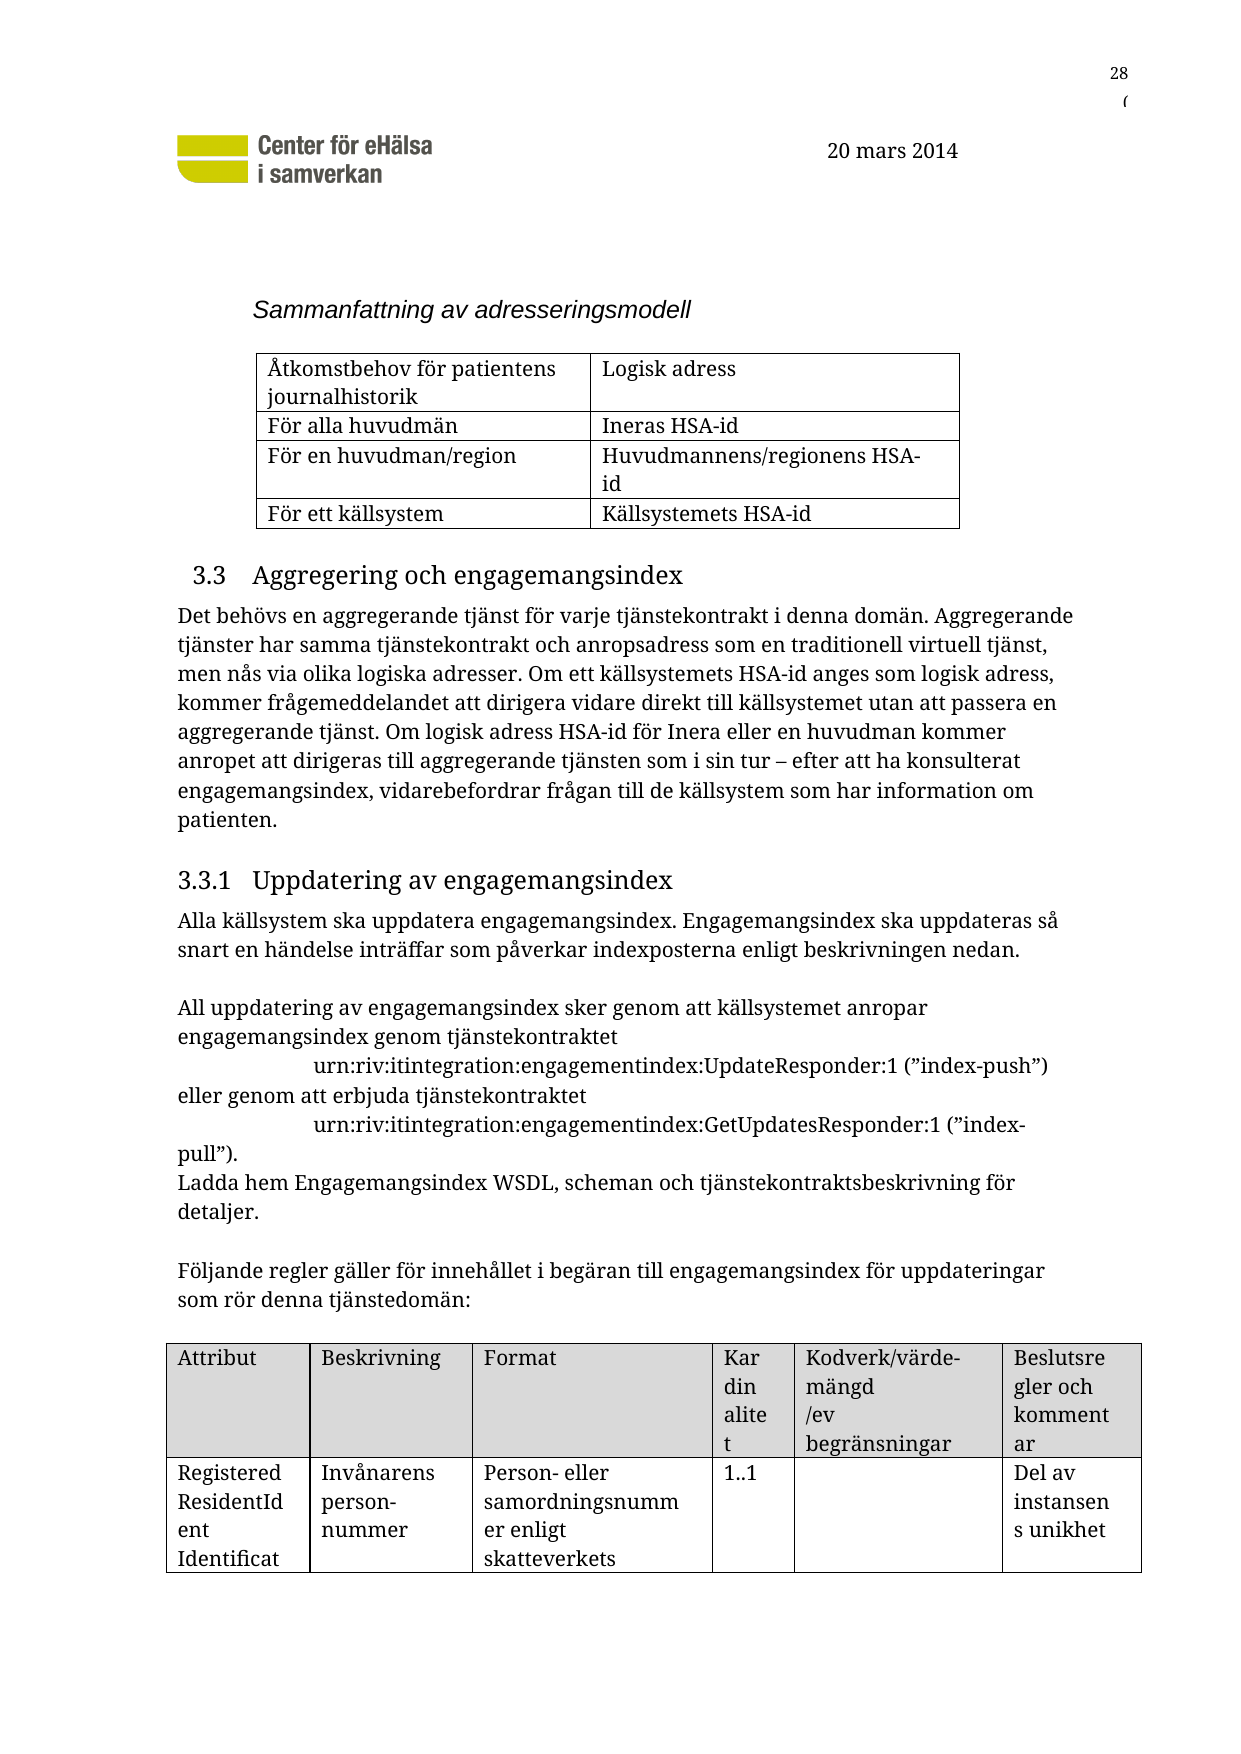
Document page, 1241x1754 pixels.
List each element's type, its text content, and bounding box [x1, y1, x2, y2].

table_cell För alla huvudmän [257, 412, 590, 440]
picture [177, 135, 432, 183]
table_header Kodverk/värde-mängd /ev begränsningar [795, 1344, 1002, 1457]
table_cell Del av instansens unikhet [1003, 1458, 1141, 1572]
table_header Beslutsregler och kommentar [1003, 1344, 1141, 1457]
table_header Åtkomstbehov för patientens journalhistorik [257, 354, 590, 411]
table_cell [795, 1458, 1002, 1572]
text Följande regler gäller för innehållet i begäran till engagemangsindex för uppdateringar som rör denna tjänstedomän: [177, 1255, 1081, 1313]
text Det behövs en aggregerande tjänst för varje tjänstekontrakt i denna domän. Aggregerande tjänster har samma tjänstekontrakt och anropsadress som en traditionell virtuell tjänst, men nås via olika logiska adresser. Om ett källsystemets HSA-id anges som logisk adress, kommer frågemeddelandet att dirigera vidare direkt till källsystemet utan att passera en aggregerande tjänst. Om logisk adress HSA-id för Inera eller en huvudman kommer anropet att dirigeras till aggregerande tjänsten som i sin tur – efter att ha konsulterat engagemangsindex, vidarebefordrar frågan till de källsystem som har information om patienten. [177, 600, 1081, 833]
subtitle Aggregering och engagemangsindex [192, 558, 1081, 592]
table_cell Person- eller samordningsnummer enligt skatteverkets definition (12 tecken). [473, 1458, 712, 1572]
table_cell Huvudmannens/regionens HSA-id [591, 441, 959, 498]
table_header Beskrivning [311, 1344, 472, 1457]
table_header Attribut [167, 1344, 309, 1457]
table_cell Ineras HSA-id [591, 412, 959, 440]
text All uppdatering av engagemangsindex sker genom att källsystemet anropar engagemangsindex genom tjänstekontraktet [177, 992, 1081, 1051]
table_cell Invånarens person-nummer [311, 1458, 472, 1572]
table_cell För en huvudman/region [257, 441, 590, 498]
text Alla källsystem ska uppdatera engagemangsindex. Engagemangsindex ska uppdateras så snart en händelse inträffar som påverkar indexposterna enligt beskrivningen nedan. [177, 905, 1081, 963]
table_cell Källsystemets HSA-id [591, 499, 959, 527]
table_cell Registered ResidentIdent Identification [167, 1458, 309, 1572]
table_header Format [473, 1344, 712, 1457]
table_cell 1..1 [713, 1458, 794, 1572]
text urn:riv:itintegration:engagementindex:GetUpdatesResponder:1 (”index-pull”). [177, 1109, 1081, 1167]
subtitle Uppdatering av engagemangsindex [177, 863, 1081, 897]
table_cell För ett källsystem [257, 499, 590, 527]
text Ladda hem Engagemangsindex WSDL, scheman och tjänstekontraktsbeskrivning för detaljer. [177, 1167, 1081, 1226]
text Sammanfattning av adresseringsmodell [252, 296, 1081, 324]
text eller genom att erbjuda tjänstekontraktet [177, 1080, 1081, 1109]
table_header Kardinalitet [713, 1344, 794, 1457]
table_header Logisk adress [591, 354, 959, 411]
text urn:riv:itintegration:engagementindex:UpdateResponder:1 (”index-push”) [177, 1051, 1081, 1080]
